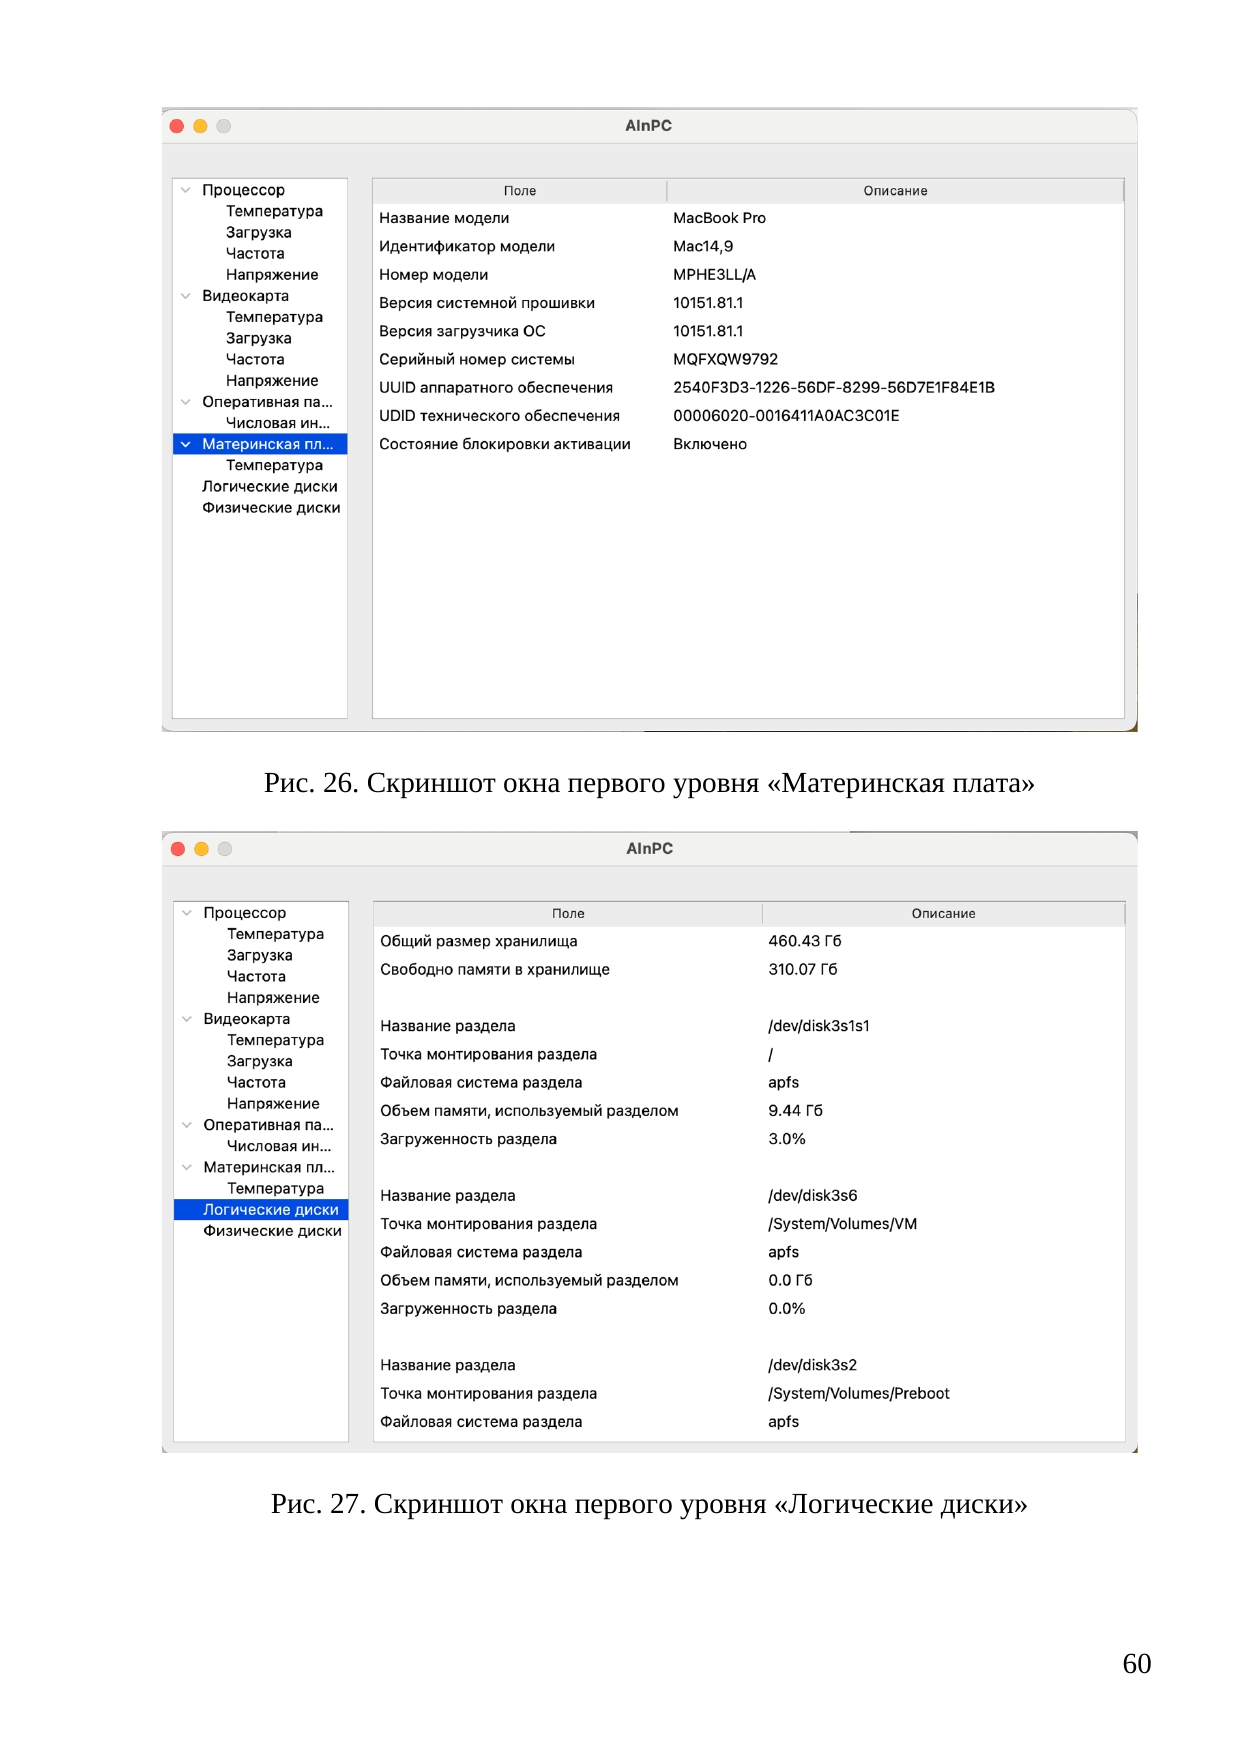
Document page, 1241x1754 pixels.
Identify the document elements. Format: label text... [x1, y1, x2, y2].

text Рис. 27. Скриншот окна первого уровня «Логические диски» [148, 1486, 1152, 1519]
picture [161, 831, 1138, 1453]
text Рис. 26. Скриншот окна первого уровня «Материнская плата» [148, 765, 1152, 798]
picture [161, 107, 1138, 732]
